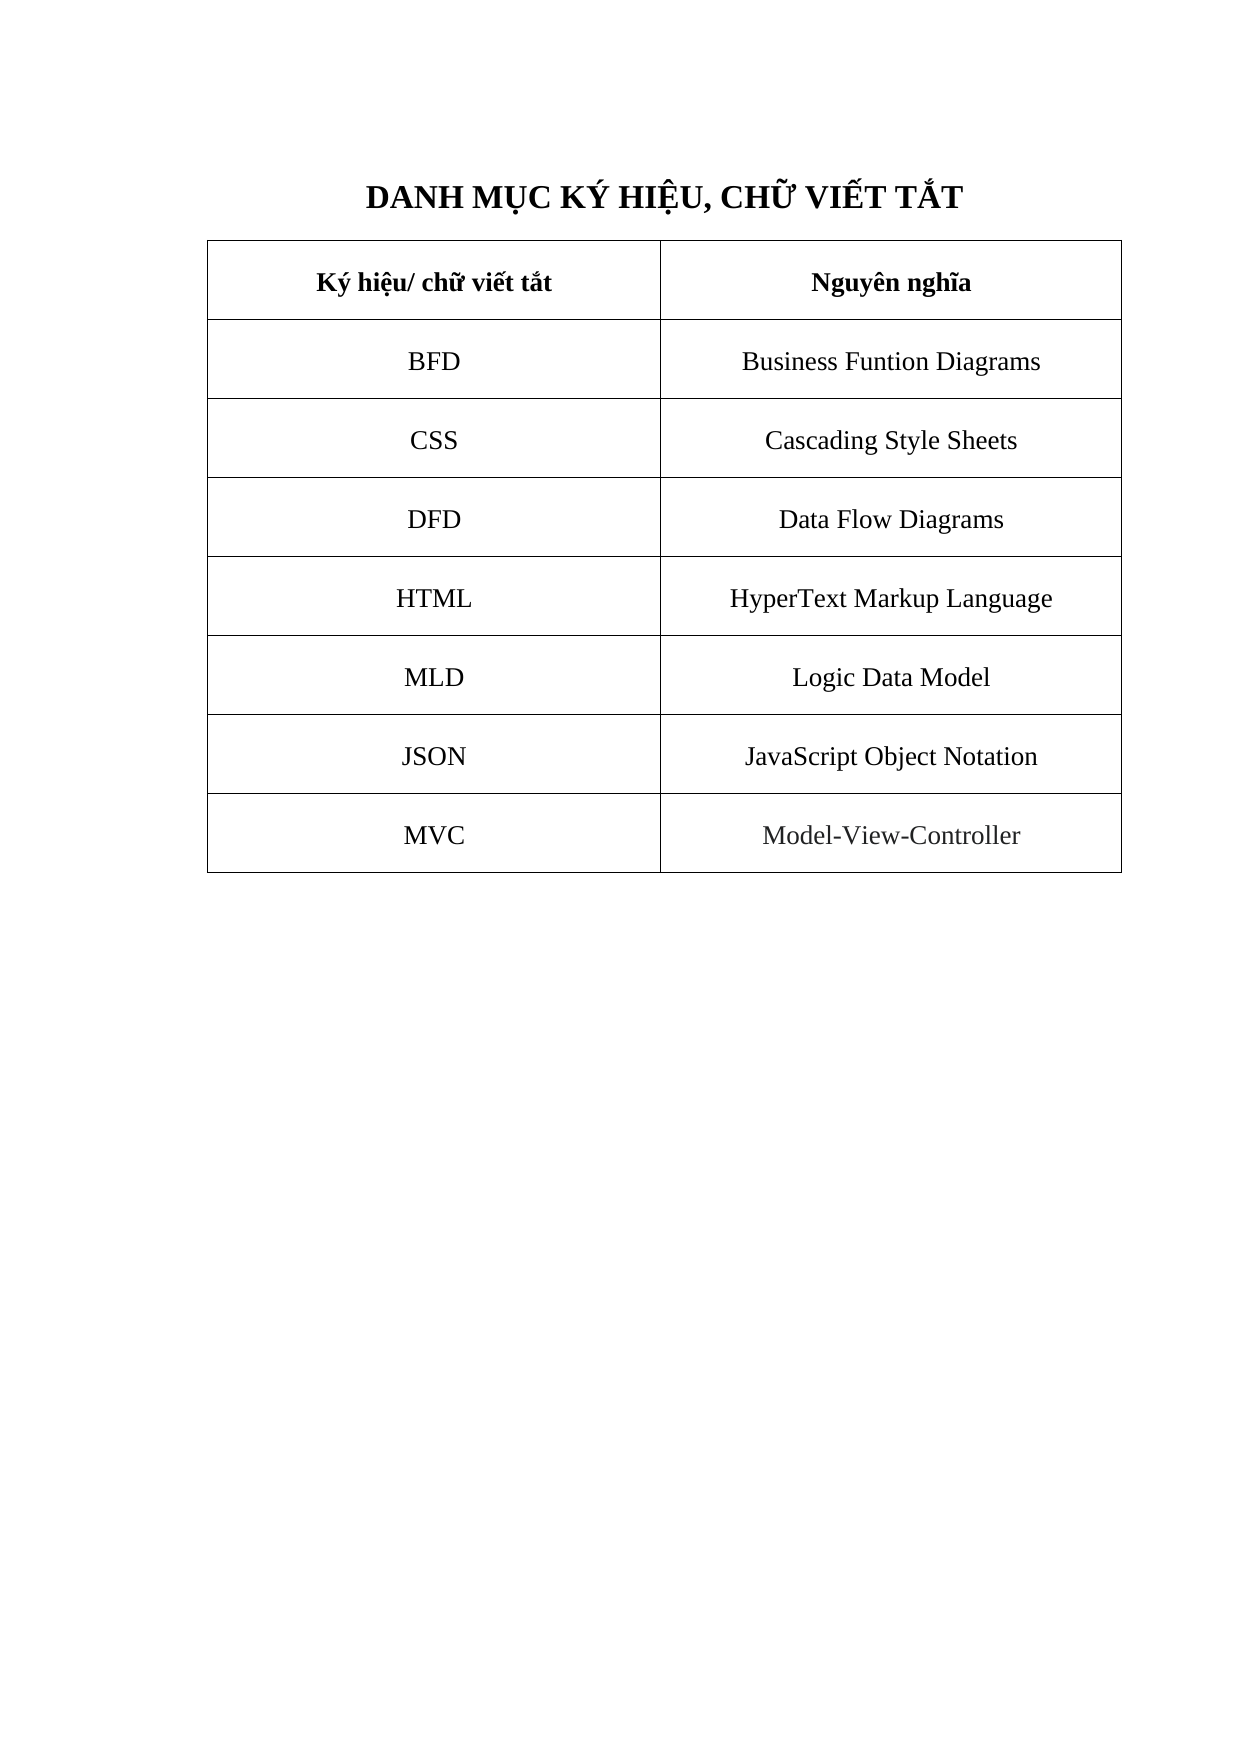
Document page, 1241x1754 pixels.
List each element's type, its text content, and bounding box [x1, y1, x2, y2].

table_cell Model-View-Controller [661, 794, 1121, 872]
table_cell Logic Data Model [661, 636, 1121, 714]
text DANH MỤC KÝ HIỆU, CHỮ VIẾT TẮT [207, 177, 1122, 216]
table_cell JavaScript Object Notation [661, 715, 1121, 793]
table_cell BFD [208, 320, 660, 398]
table_header Nguyên nghĩa [661, 241, 1121, 319]
table_header Ký hiệu/ chữ viết tắt [208, 241, 660, 319]
table_cell Cascading Style Sheets [661, 399, 1121, 477]
table_cell Data Flow Diagrams [661, 478, 1121, 556]
table_cell CSS [208, 399, 660, 477]
table_cell JSON [208, 715, 660, 793]
table_cell HyperText Markup Language [661, 557, 1121, 635]
table_cell DFD [208, 478, 660, 556]
table_cell MLD [208, 636, 660, 714]
table_cell Business Funtion Diagrams [661, 320, 1121, 398]
table_cell MVC [208, 794, 660, 872]
table_cell HTML [208, 557, 660, 635]
